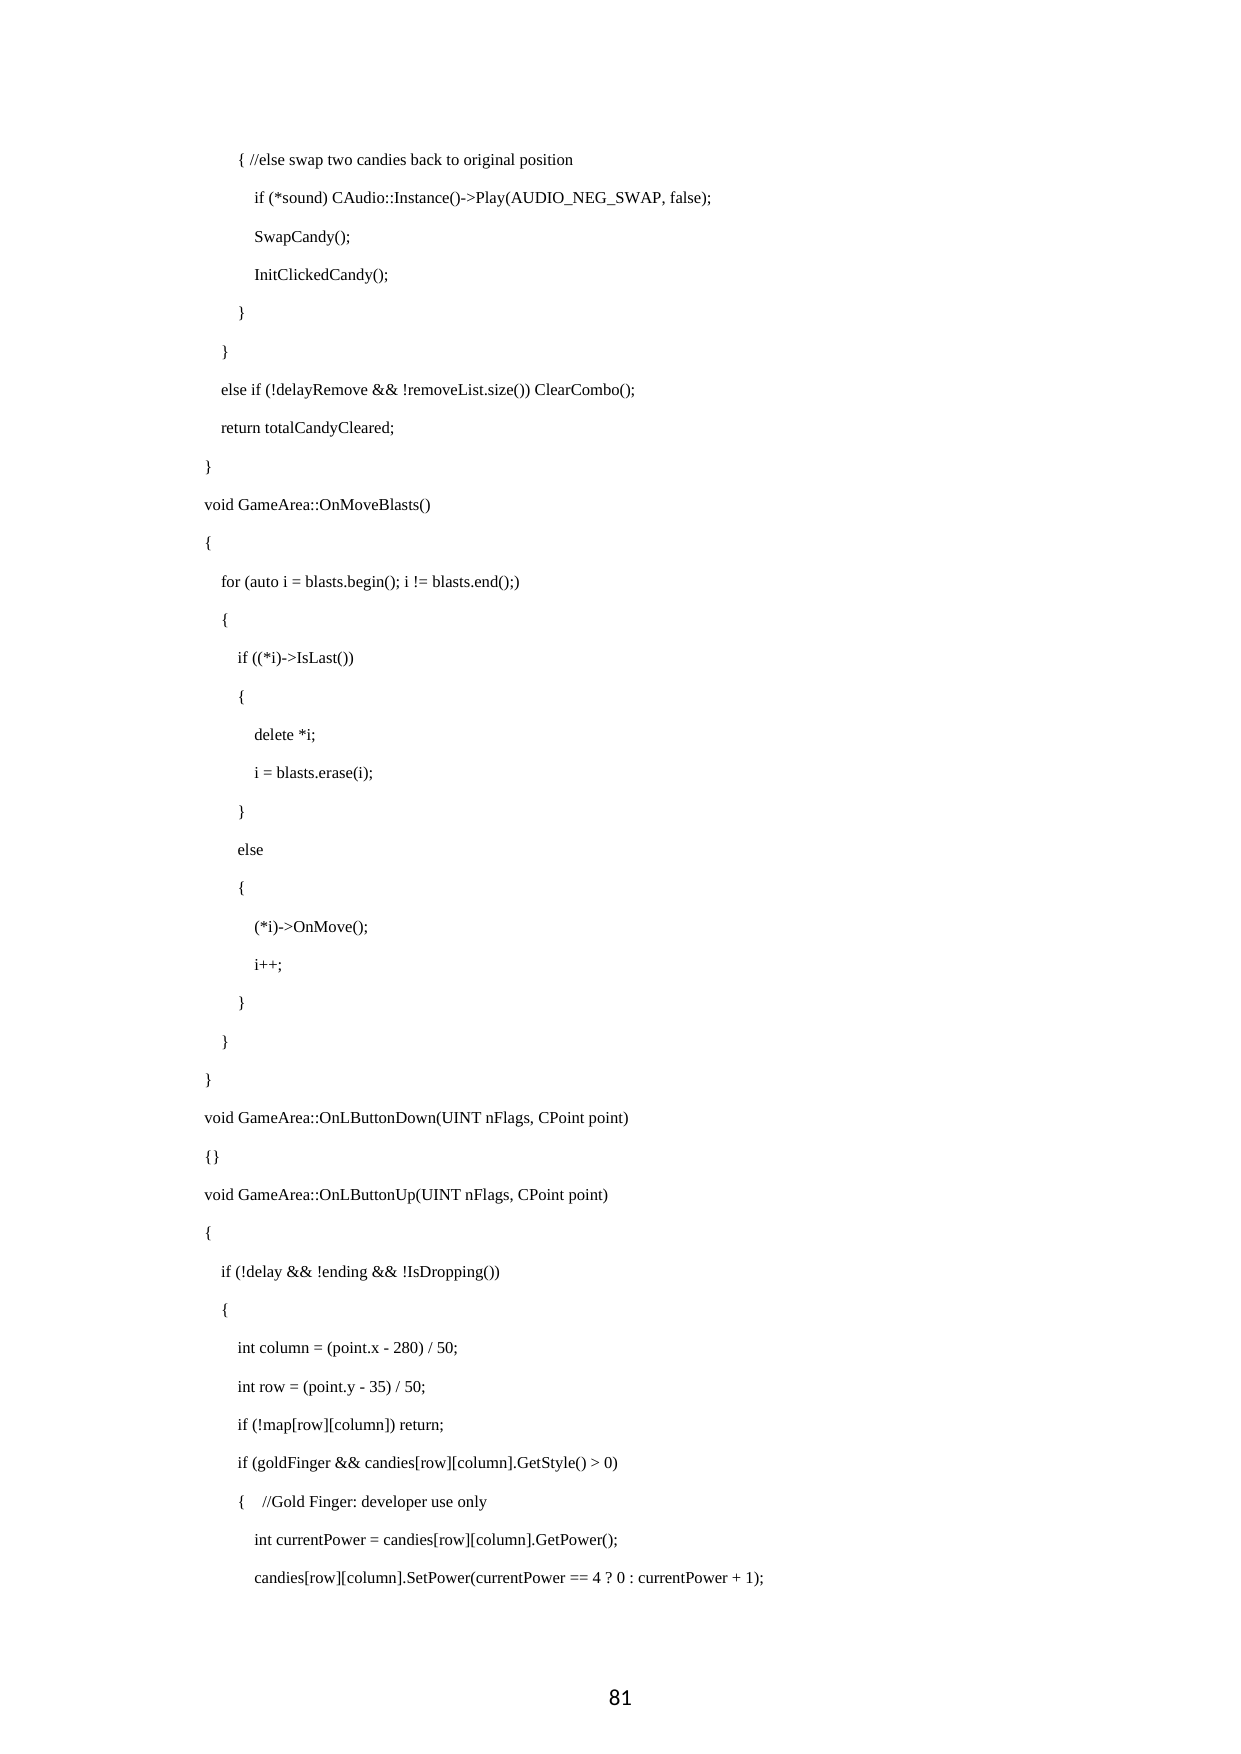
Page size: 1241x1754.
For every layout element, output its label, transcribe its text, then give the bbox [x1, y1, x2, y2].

list } [187, 303, 1053, 322]
list { [187, 687, 1053, 706]
list void GameArea::OnMoveBlasts() [187, 495, 1053, 514]
list if (!map[row][column]) return; [187, 1415, 1053, 1434]
list { [187, 1223, 1053, 1242]
list candies[row][column].SetPower(currentPower == 4 ? 0 : currentPower + 1); [187, 1568, 1053, 1587]
list void GameArea::OnLButtonUp(UINT nFlags, CPoint point) [187, 1185, 1053, 1204]
list } [187, 993, 1053, 1012]
list { [187, 1300, 1053, 1319]
list } [187, 342, 1053, 361]
list int row = (point.y - 35) / 50; [187, 1377, 1053, 1396]
list else [187, 840, 1053, 859]
list int currentPower = candies[row][column].GetPower(); [187, 1530, 1053, 1549]
list InitClickedCandy(); [187, 265, 1053, 284]
list } [187, 1070, 1053, 1089]
list for (auto i = blasts.begin(); i != blasts.end();) [187, 572, 1053, 591]
list else if (!delayRemove && !removeList.size()) ClearCombo(); [187, 380, 1053, 399]
list { [187, 533, 1053, 552]
list } [187, 457, 1053, 476]
list (*i)->OnMove(); [187, 917, 1053, 936]
list {} [187, 1147, 1053, 1166]
list if (*sound) CAudio::Instance()->Play(AUDIO_NEG_SWAP, false); [187, 188, 1053, 207]
list void GameArea::OnLButtonDown(UINT nFlags, CPoint point) [187, 1108, 1053, 1127]
list i = blasts.erase(i); [187, 763, 1053, 782]
list return totalCandyCleared; [187, 418, 1053, 437]
list { //Gold Finger: developer use only [187, 1492, 1053, 1511]
list int column = (point.x - 280) / 50; [187, 1338, 1053, 1357]
list if ((*i)->IsLast()) [187, 648, 1053, 667]
list } [187, 802, 1053, 821]
list delete *i; [187, 725, 1053, 744]
list } [187, 1032, 1053, 1051]
list if (!delay && !ending && !IsDropping()) [187, 1262, 1053, 1281]
list { [187, 878, 1053, 897]
list { [187, 610, 1053, 629]
list SwapCandy(); [187, 227, 1053, 246]
list { //else swap two candies back to original position [187, 150, 1053, 169]
list i++; [187, 955, 1053, 974]
list if (goldFinger && candies[row][column].GetStyle() > 0) [187, 1453, 1053, 1472]
